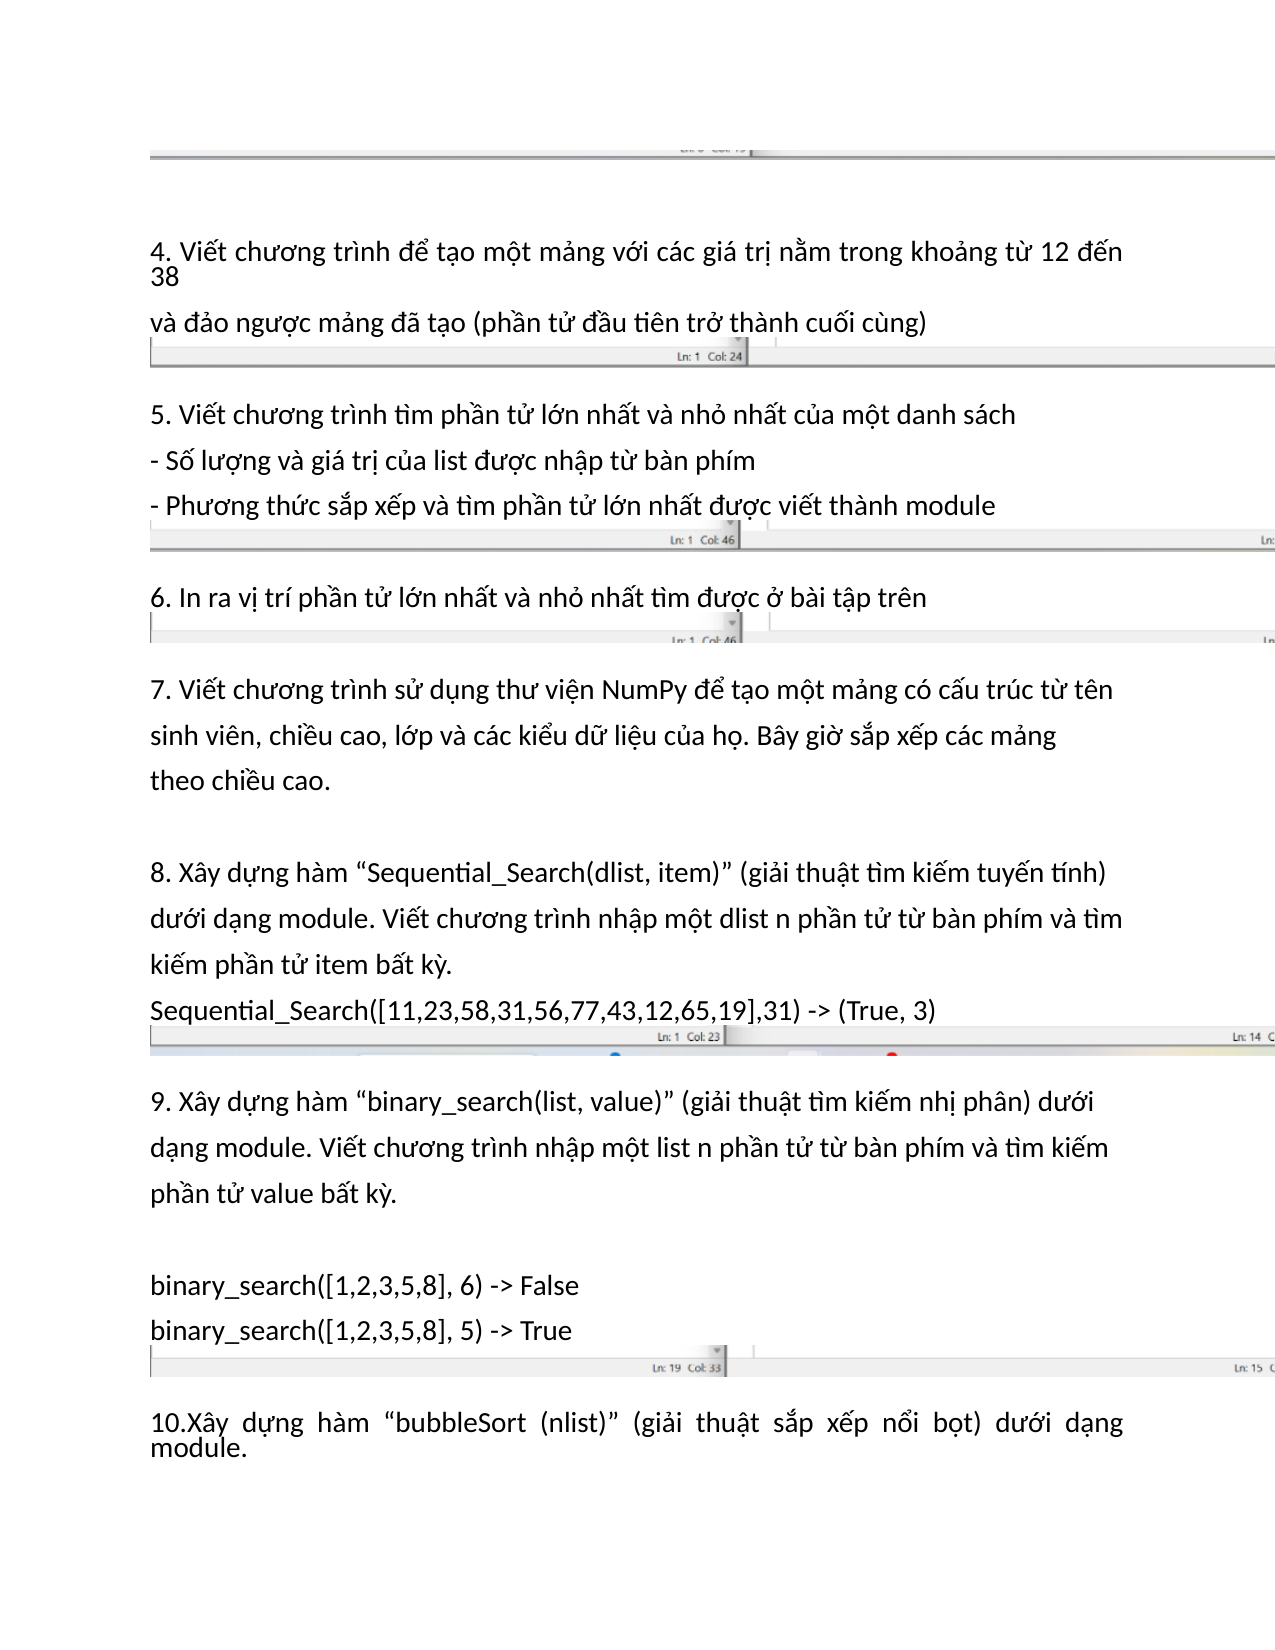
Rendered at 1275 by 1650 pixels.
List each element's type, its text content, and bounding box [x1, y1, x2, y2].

text theo chiều cao. [150, 771, 1125, 796]
text - Số lượng và giá trị của list được nhập từ bàn phím [150, 450, 1125, 475]
text dưới dạng module. Viết chương trình nhập một dlist n phần tử từ bàn phím và tìm [150, 908, 1125, 933]
text 4. Viết chương trình để tạo một mảng với các giá trị nằm trong khoảng từ 12 đến 38 [150, 242, 1125, 292]
text phần tử value bất kỳ. [150, 1183, 1125, 1208]
text binary_search([1,2,3,5,8], 5) -> True [150, 1321, 1125, 1345]
text 5. Viết chương trình tìm phần tử lớn nhất và nhỏ nhất của một danh sách [150, 404, 1125, 429]
text 6. In ra vị trí phần tử lớn nhất và nhỏ nhất tìm được ở bài tập trên [150, 587, 1125, 612]
text dạng module. Viết chương trình nhập một list n phần tử từ bàn phím và tìm kiếm [150, 1137, 1125, 1162]
text kiếm phần tử item bất kỳ. [150, 954, 1125, 979]
text sinh viên, chiều cao, lớp và các kiểu dữ liệu của họ. Bây giờ sắp xếp các mảng [150, 725, 1125, 750]
text binary_search([1,2,3,5,8], 6) -> False [150, 1275, 1125, 1300]
text Sequential_Search([11,23,58,31,56,77,43,12,65,19],31) -> (True, 3) [150, 1000, 1125, 1025]
text 8. Xây dựng hàm “Sequential_Search(dlist, item)” (giải thuật tìm kiếm tuyến tính) [150, 862, 1125, 887]
text 10.Xây dựng hàm “bubbleSort (nlist)” (giải thuật sắp xếp nổi bọt) dưới dạng module. [150, 1412, 1125, 1462]
text và đảo ngược mảng đã tạo (phần tử đầu tiên trở thành cuối cùng) [150, 312, 1125, 337]
text 7. Viết chương trình sử dụng thư viện NumPy để tạo một mảng có cấu trúc từ tên [150, 679, 1125, 704]
text 9. Xây dựng hàm “binary_search(list, value)” (giải thuật tìm kiếm nhị phân) dưới [150, 1092, 1125, 1117]
text - Phương thức sắp xếp và tìm phần tử lớn nhất được viết thành module [150, 496, 1125, 520]
